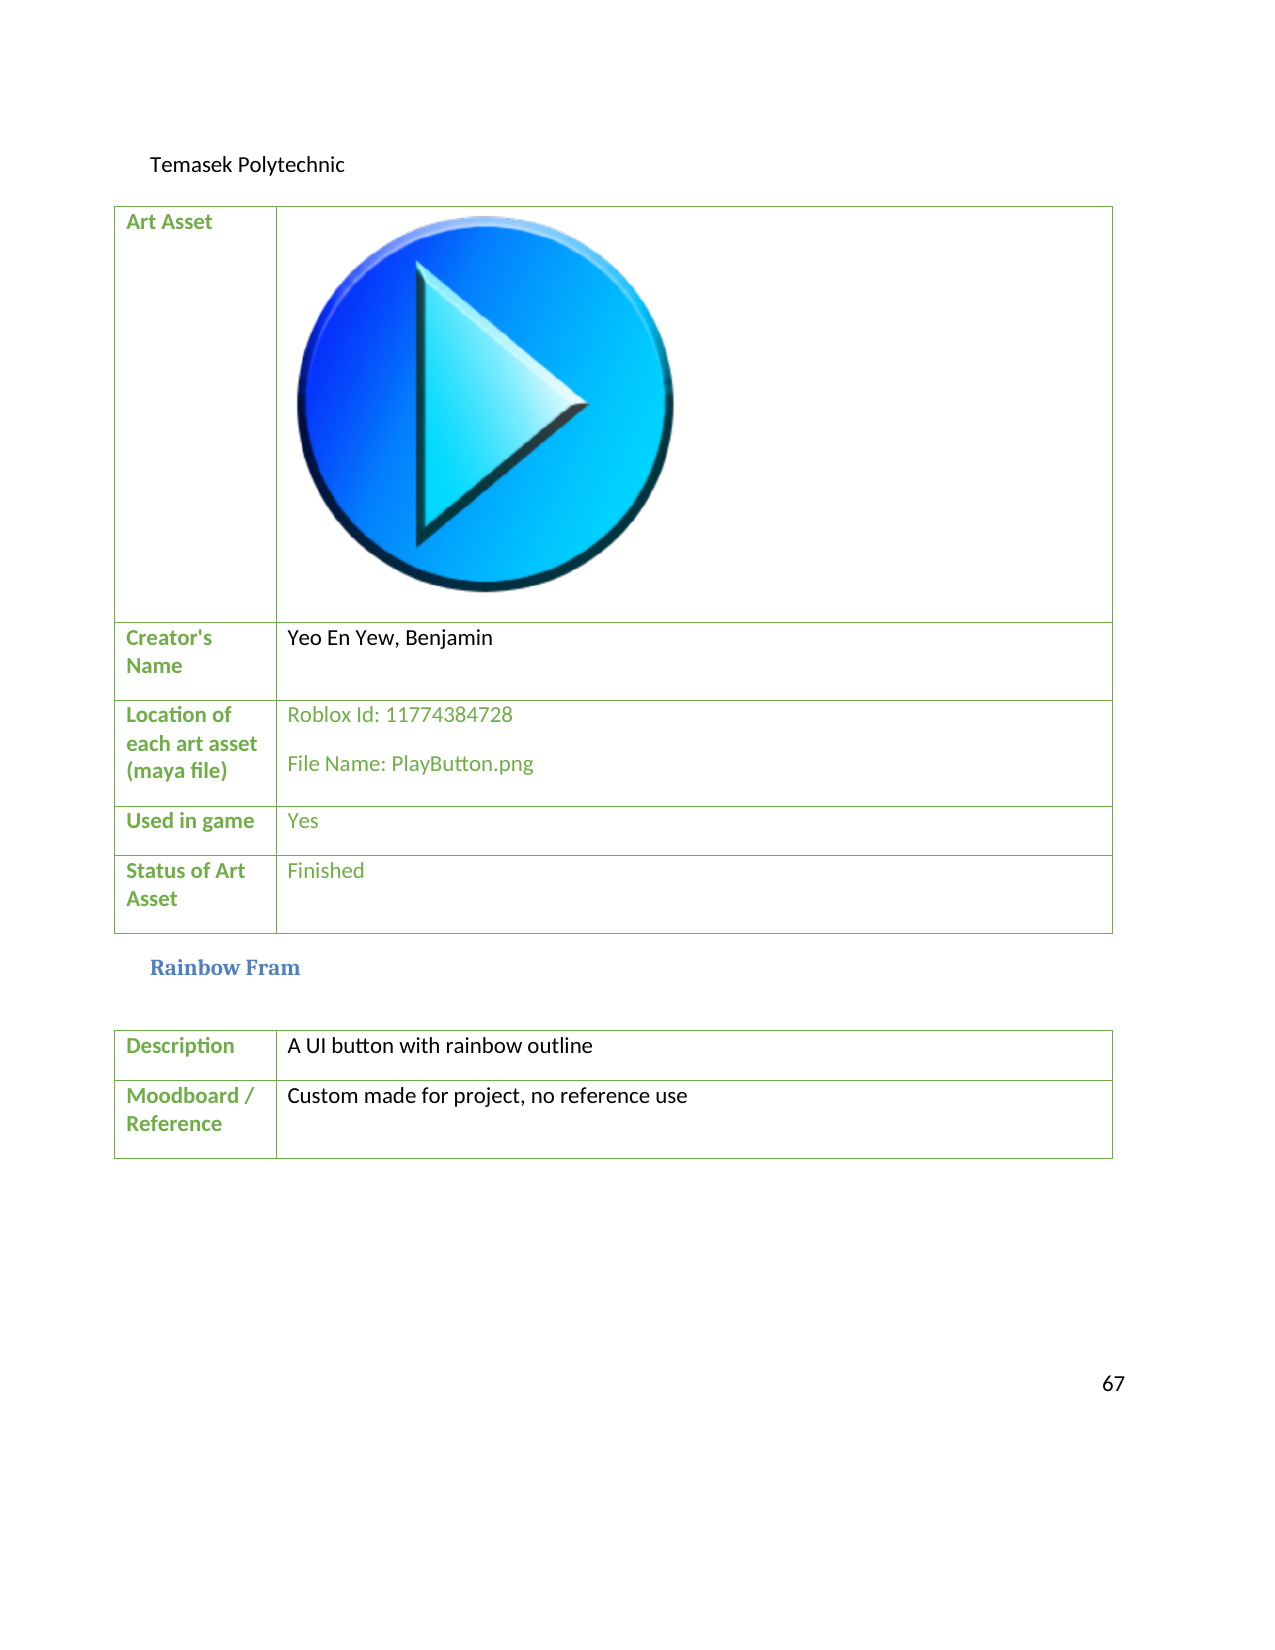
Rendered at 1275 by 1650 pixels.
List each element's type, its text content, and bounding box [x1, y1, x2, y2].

table_cell Yes [277, 807, 1112, 855]
picture [287, 207, 682, 601]
table_cell Location of each art asset (maya file) [115, 701, 276, 806]
table_cell Roblox Id: 11774384728 File Name: PlayButton.png [277, 701, 1112, 806]
table_cell [277, 207, 1112, 622]
table_cell Moodboard / Reference [115, 1081, 276, 1158]
table_cell Creator's Name [115, 623, 276, 699]
table_cell Status of Art Asset [115, 856, 276, 933]
table_cell Custom made for project, no reference use [277, 1081, 1112, 1158]
table_header A UI button with rainbow outline [277, 1031, 1112, 1080]
table_cell Art Asset [115, 207, 276, 622]
table_header Description [115, 1031, 276, 1080]
table_cell Used in game [115, 807, 276, 855]
subtitle Rainbow Fram [150, 955, 1125, 982]
table_cell Yeo En Yew, Benjamin [277, 623, 1112, 699]
table_cell Finished [277, 856, 1112, 933]
